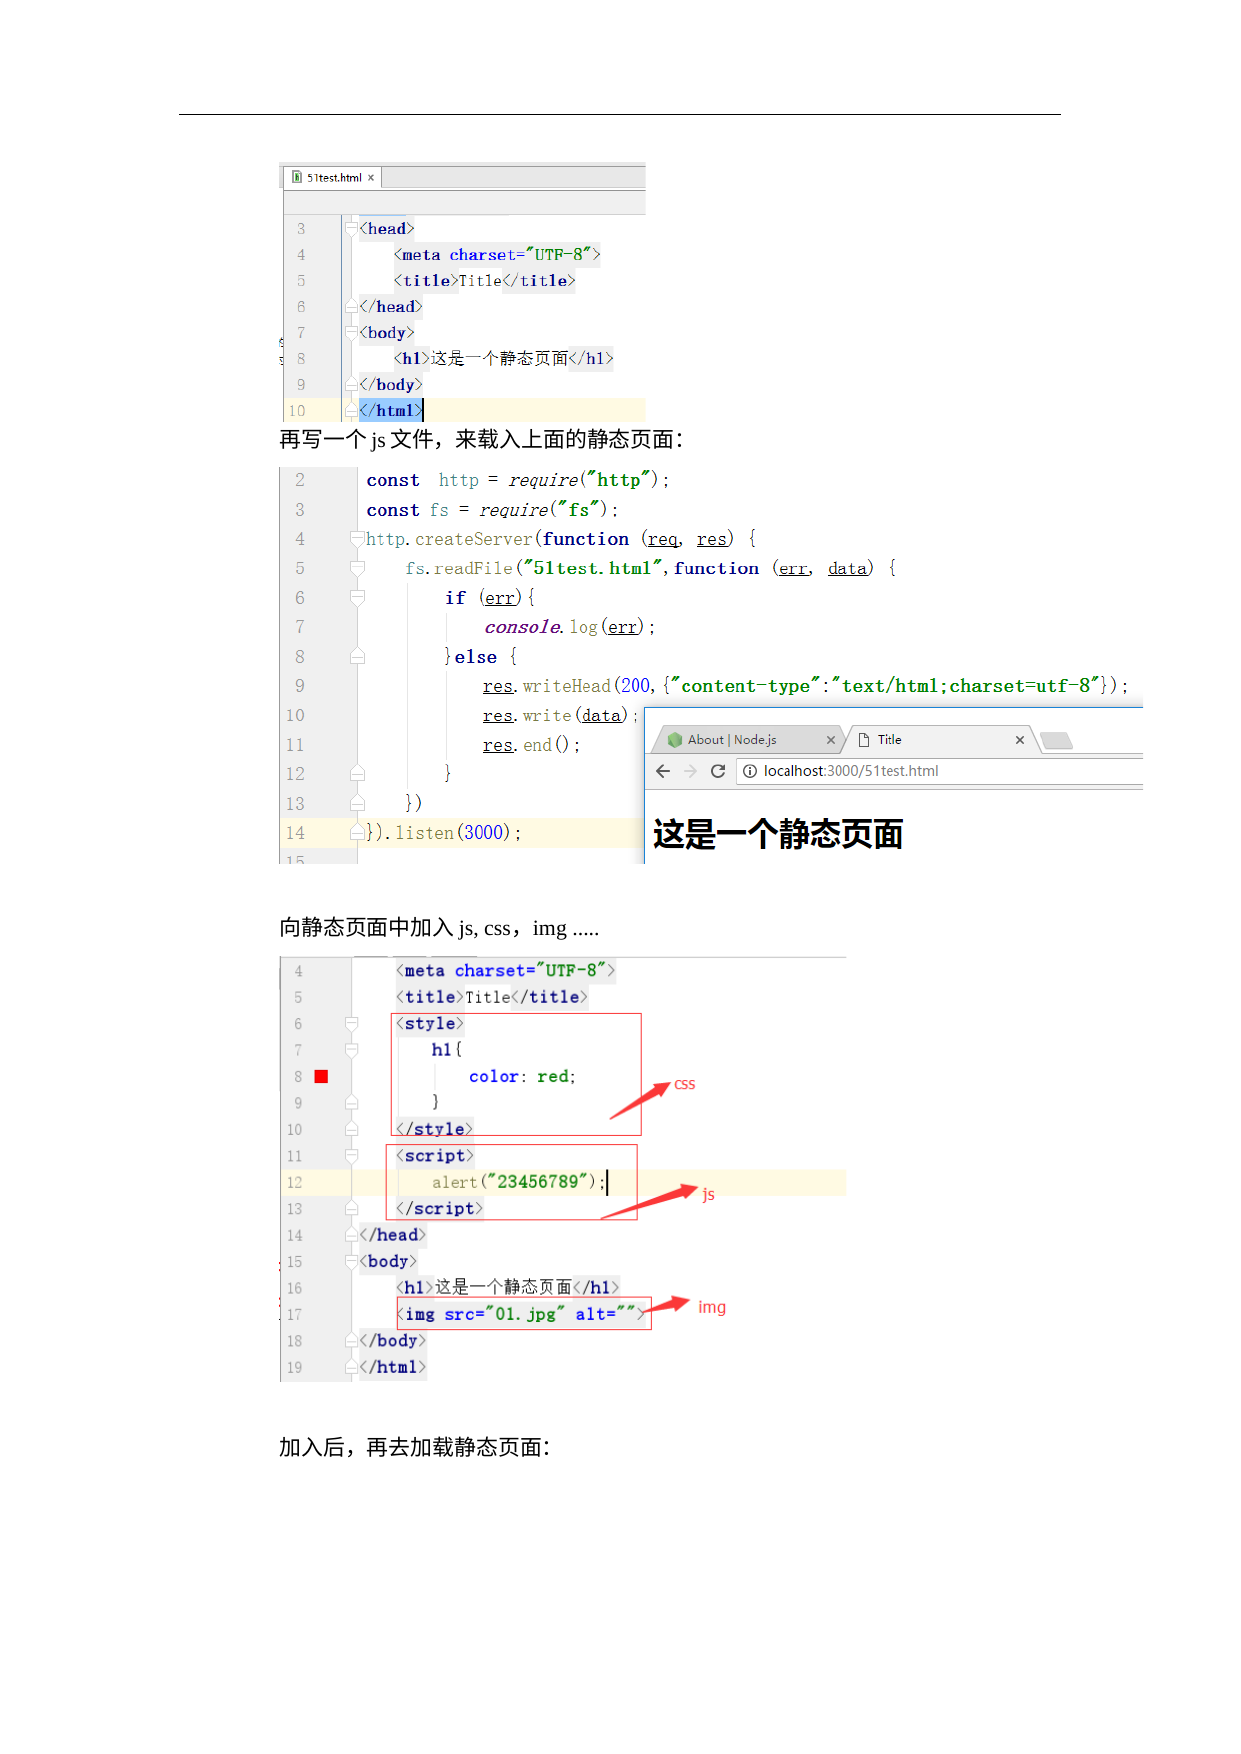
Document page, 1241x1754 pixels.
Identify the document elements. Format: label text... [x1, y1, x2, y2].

text 再写一个js文件，来载入上面的静态页面： [187, 422, 1053, 454]
picture [279, 467, 1144, 864]
picture [279, 956, 847, 1382]
text 向静态页面中加入js, css，img ..... [187, 909, 1053, 942]
picture [279, 162, 646, 422]
text 加入后，再去加载静态页面： [187, 1429, 1053, 1462]
